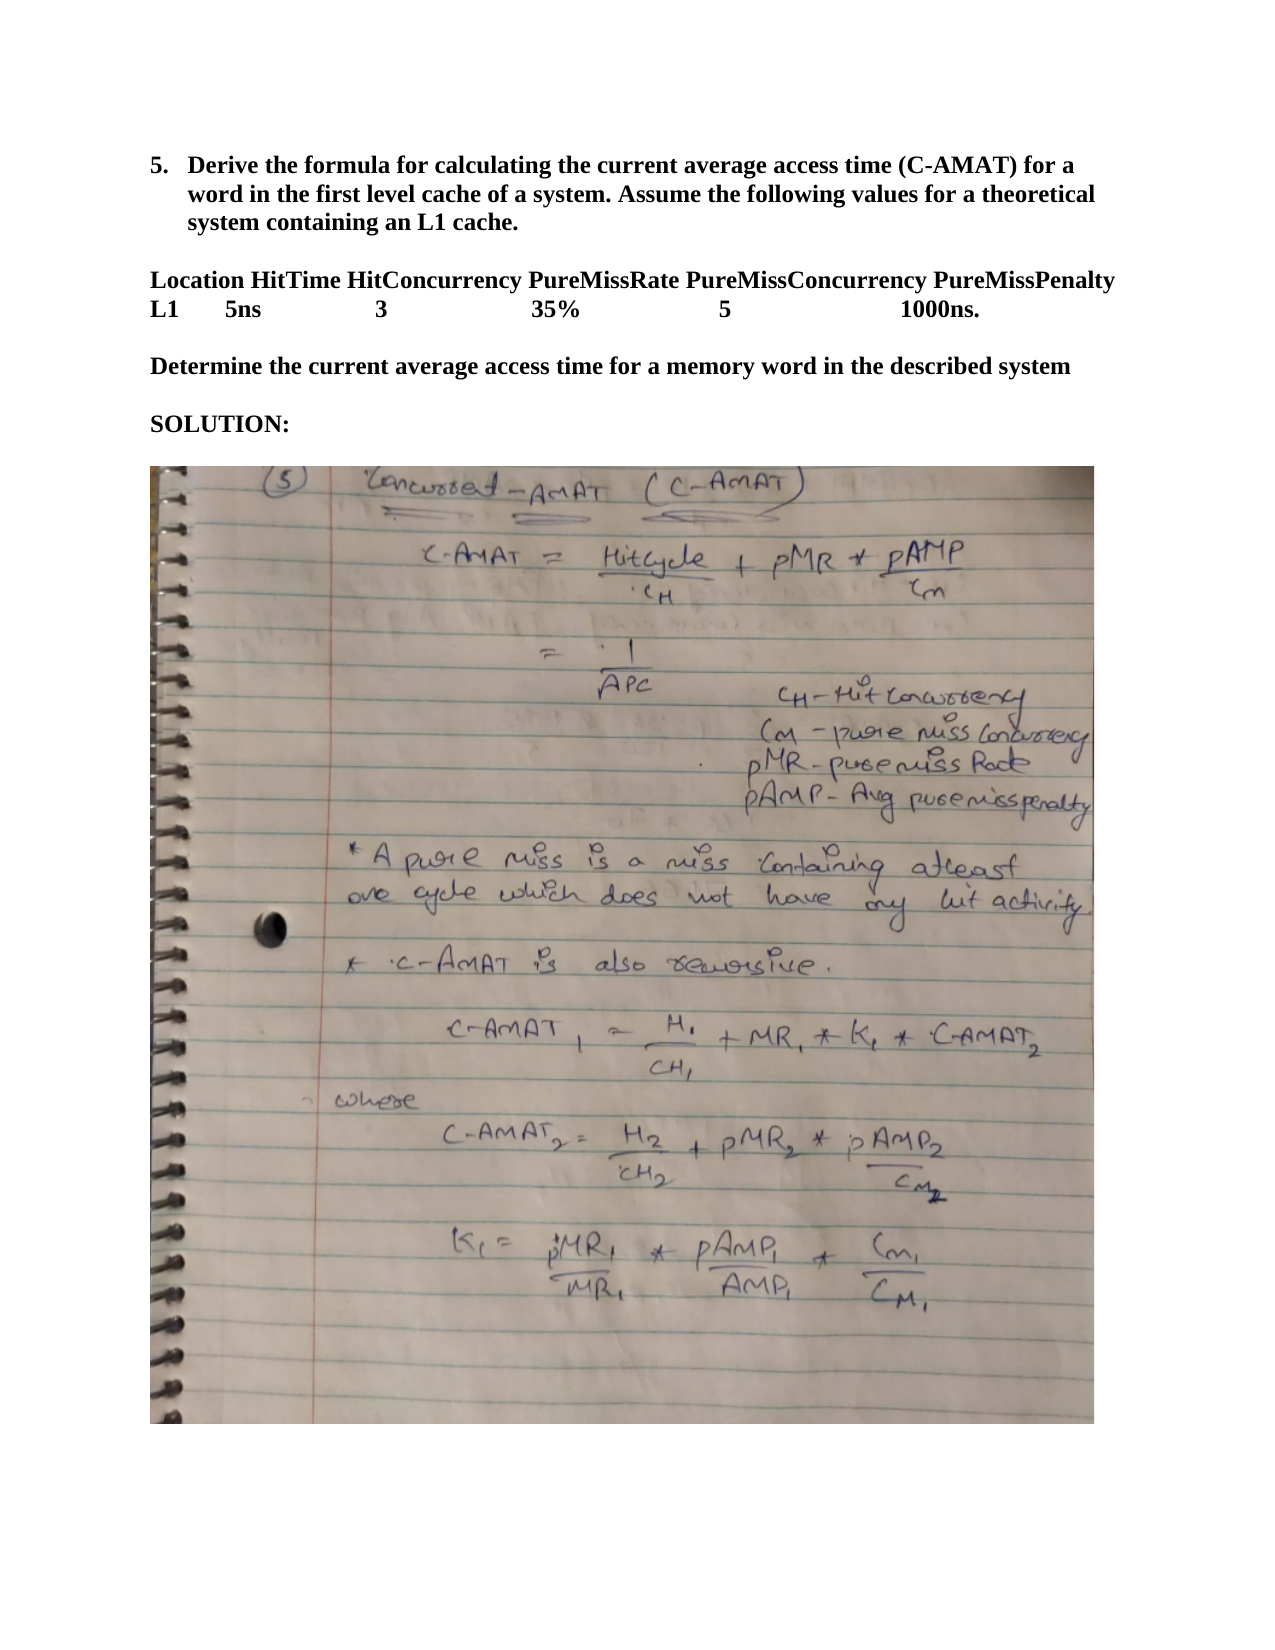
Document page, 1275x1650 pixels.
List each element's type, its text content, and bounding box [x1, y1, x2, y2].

text Location HitTime HitConcurrency PureMissRate PureMissConcurrency PureMissPenalty L1 5ns 3 35% 5 1000ns. [150, 265, 1125, 322]
list Derive the formula for calculating the current average access time (C-AMAT) for a word in the first level cache of a system. Assume the following values for a theoretical system containing an L1 cache. [150, 150, 1125, 236]
text SOLUTION: [150, 409, 1125, 437]
text Determine the current average access time for a memory word in the described system [150, 351, 1125, 380]
